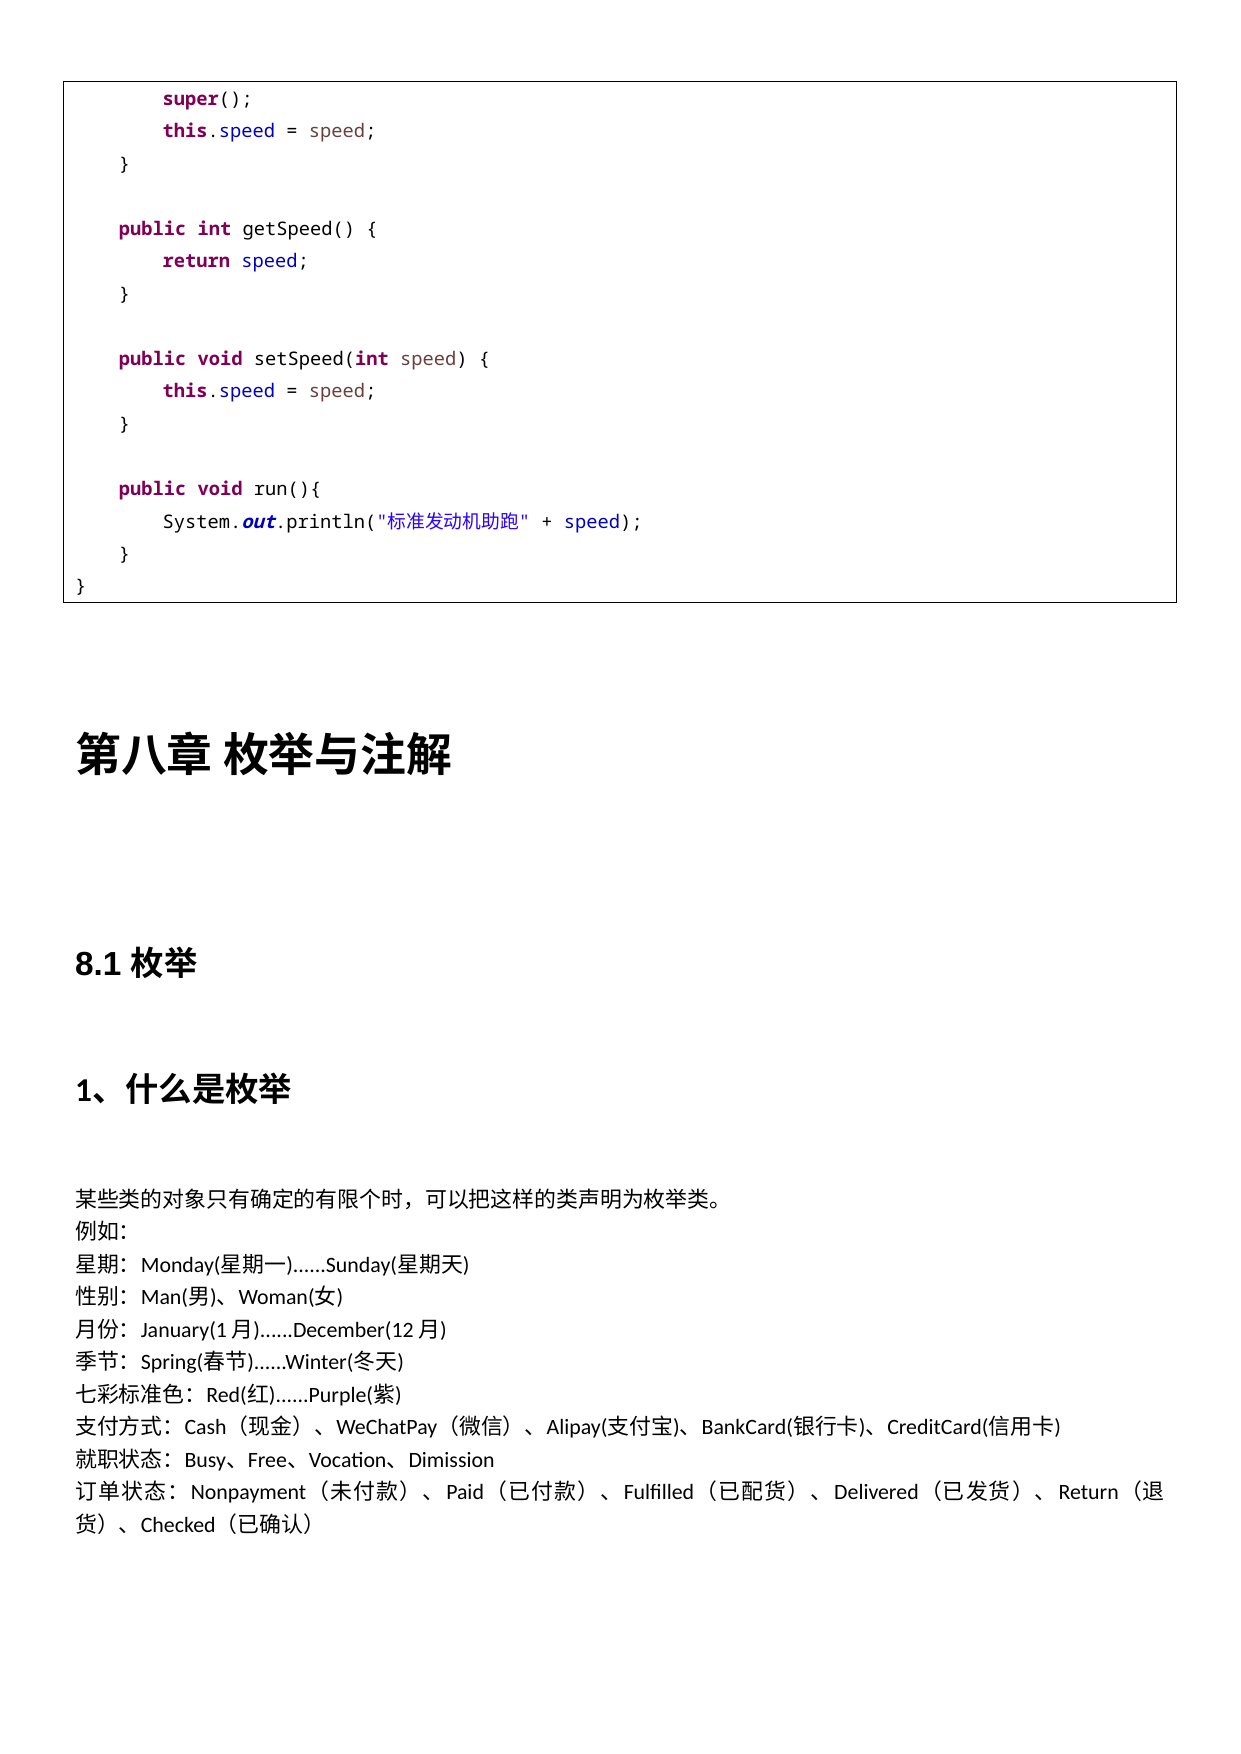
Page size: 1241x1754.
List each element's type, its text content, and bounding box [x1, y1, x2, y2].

text 性别：Man(男)、Woman(女) [75, 1279, 1165, 1311]
text 星期：Monday(星期一)......Sunday(星期天) [75, 1246, 1165, 1279]
text 七彩标准色：Red(红)......Purple(紫) [75, 1376, 1165, 1409]
text 例如： [75, 1214, 1165, 1246]
text 支付方式：Cash（现金）、WeChatPay（微信）、Alipay(支付宝)、BankCard(银行卡)、CreditCard(信用卡) [75, 1409, 1165, 1441]
subtitle 1、什么是枚举 [75, 1055, 1165, 1120]
text 季节：Spring(春节)......Winter(冬天) [75, 1344, 1165, 1376]
subtitle 8.1 枚举 [75, 928, 1165, 993]
text 月份：January(1月)......December(12月) [75, 1311, 1165, 1344]
text 就职状态：Busy、Free、Vocation、Dimission [75, 1441, 1165, 1474]
text 某些类的对象只有确定的有限个时，可以把这样的类声明为枚举类。 [75, 1181, 1165, 1214]
text 订单状态：Nonpayment（未付款）、Paid（已付款）、Fulfilled（已配货）、Delivered（已发货）、Return（退货）、Checked（已确认） [75, 1474, 1165, 1539]
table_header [64, 82, 1176, 602]
subtitle 第八章 枚举与注解 [75, 703, 1165, 801]
